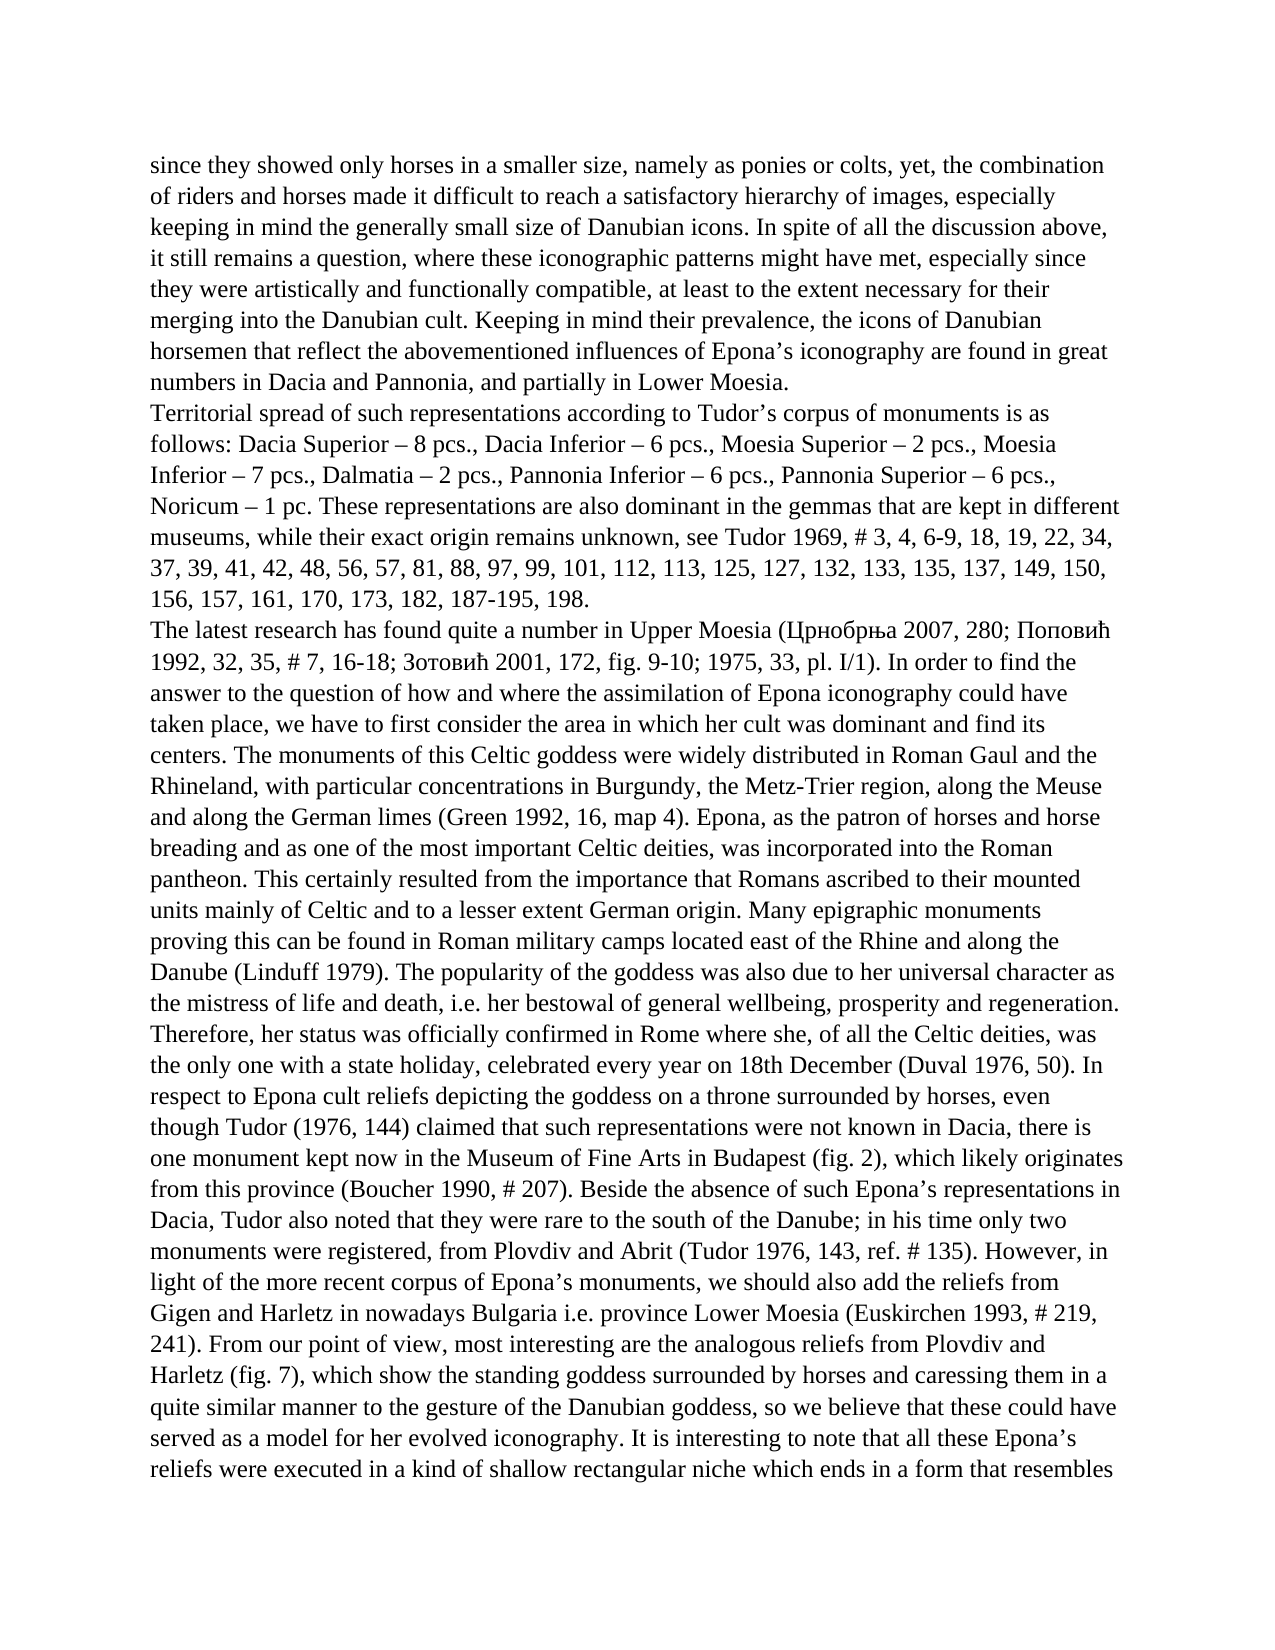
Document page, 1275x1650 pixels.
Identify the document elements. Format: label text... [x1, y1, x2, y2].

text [150, 616, 1125, 1482]
text Territorial spread of such representations according to Tudor’s corpus of monuments is as follows: Dacia Superior – 8 pcs., Dacia Inferior – 6 pcs., Moesia Superior – 2 pcs., Moesia Inferior – 7 pcs., Dalmatia – 2 pcs., Pannonia Inferior – 6 pcs., Pannonia Superior – 6 pcs., Noricum – 1 pc. These representations are also dominant in the gemmas that are kept in different museums, while their exact origin remains unknown, see Tudor 1969, # 3, 4, 6-9, 18, 19, 22, 34, 37, 39, 41, 42, 48, 56, 57, 81, 88, 97, 99, 101, 112, 113, 125, 127, 132, 133, 135, 137, 149, 150, 156, 157, 161, 170, 173, 182, 187-195, 198. [150, 398, 1125, 613]
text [150, 150, 1125, 396]
